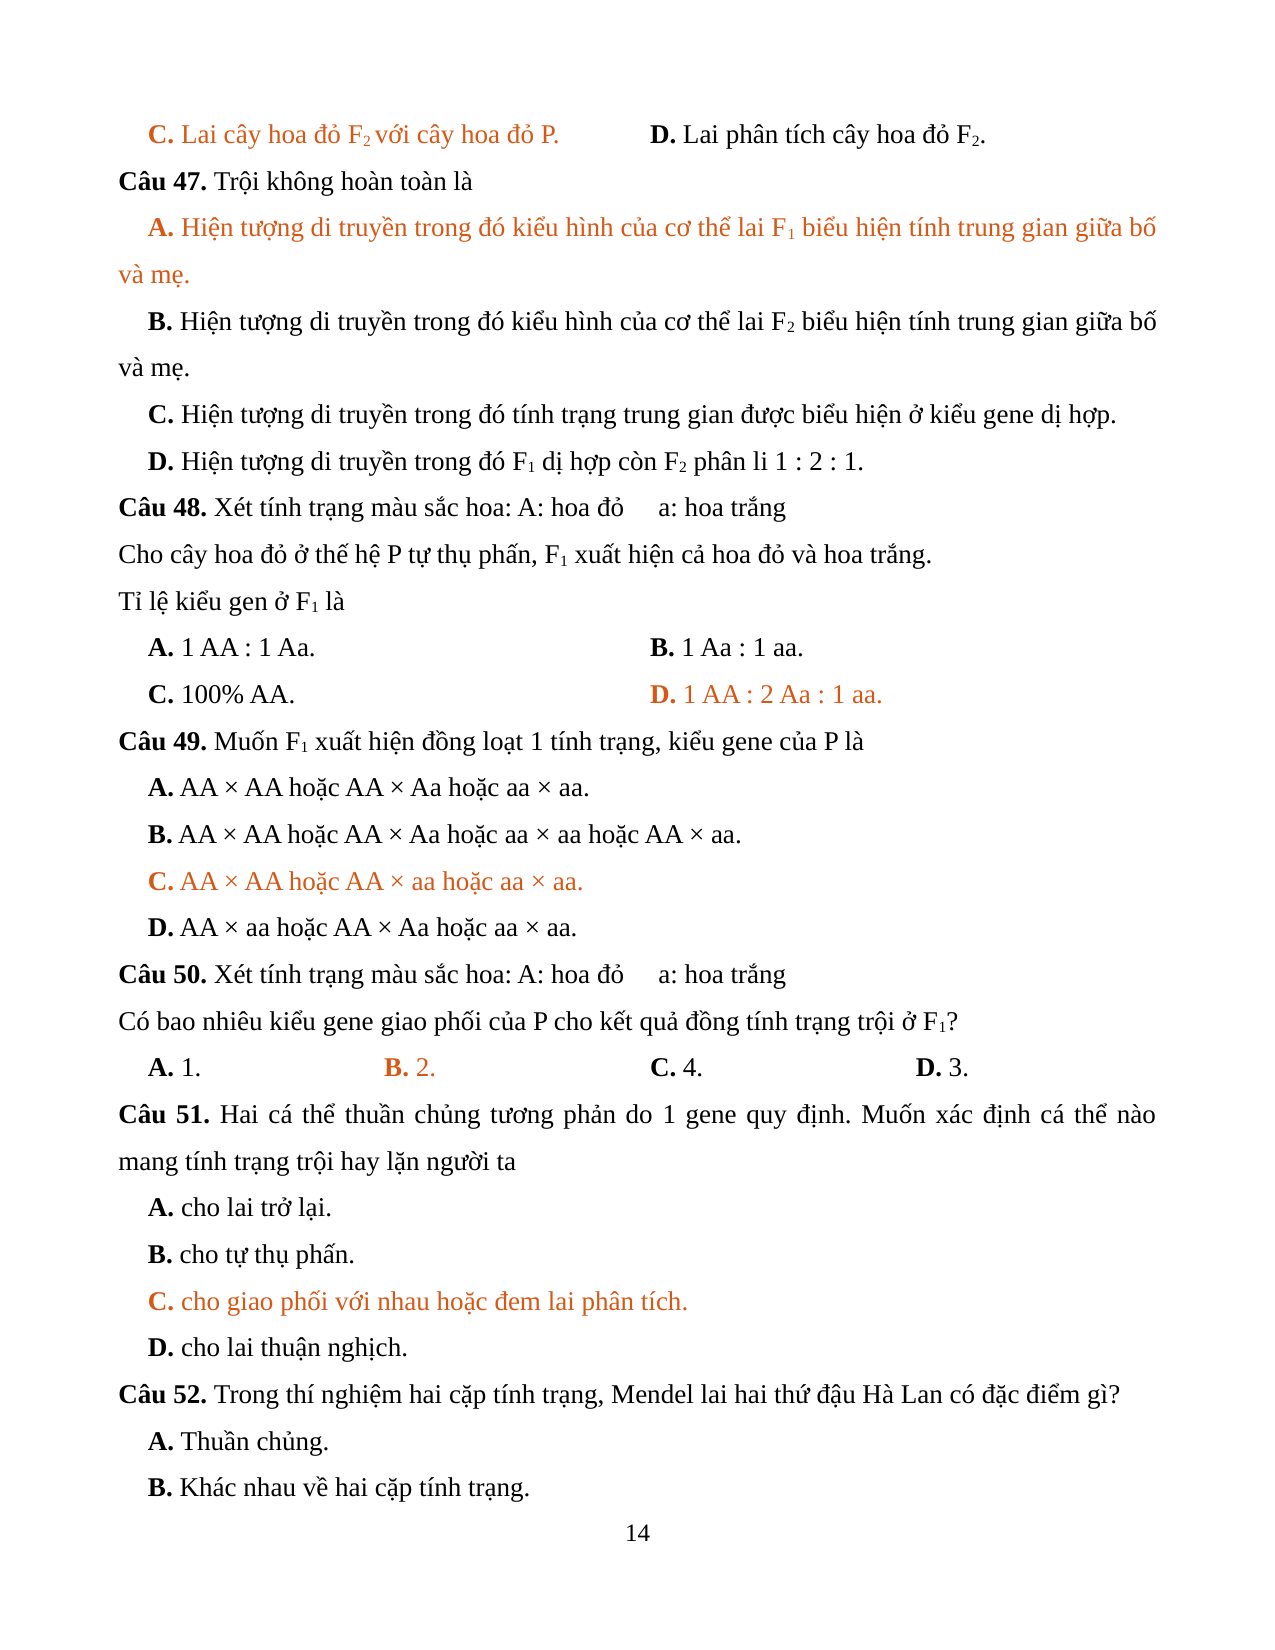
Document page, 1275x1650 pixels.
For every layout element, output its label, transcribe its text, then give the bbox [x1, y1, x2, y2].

text C. AA × AA hoặc AA × aa hoặc aa × aa. [148, 865, 1157, 896]
text D. AA × aa hoặc AA × Aa hoặc aa × aa. [148, 911, 1157, 943]
text A. AA × AA hoặc AA × Aa hoặc aa × aa. [148, 771, 1157, 803]
text A. cho lai trở lại. [148, 1191, 1157, 1223]
text B. AA × AA hoặc AA × Aa hoặc aa × aa hoặc AA × aa. [148, 818, 1157, 849]
text C. Hiện tượng di truyền trong đó tính trạng trung gian được biểu hiện ở kiểu gene dị hợp. [118, 398, 1157, 429]
text Câu 50. Xét tính trạng màu sắc hoa: A: hoa đỏ a: hoa trắng [118, 958, 1157, 989]
text A. Hiện tượng di truyền trong đó kiểu hình của cơ thể lai F1 biểu hiện tính trung gian giữa bố và mẹ. [118, 211, 1157, 289]
text Tỉ lệ kiểu gen ở F1 là [118, 585, 1157, 616]
text D. Hiện tượng di truyền trong đó F1 dị hợp còn F2 phân li 1 : 2 : 1. [118, 445, 1157, 476]
text C. 100% AA. D. 1 AA : 2 Aa : 1 aa. [118, 678, 1157, 709]
text Câu 48. Xét tính trạng màu sắc hoa: A: hoa đỏ a: hoa trắng [118, 491, 1157, 523]
text Cho cây hoa đỏ ở thế hệ P tự thụ phấn, F1 xuất hiện cả hoa đỏ và hoa trắng. [118, 538, 1157, 569]
text D. cho lai thuận nghịch. [148, 1331, 1157, 1363]
text C. cho giao phối với nhau hoặc đem lai phân tích. [148, 1285, 1157, 1316]
text Có bao nhiêu kiểu gene giao phối của P cho kết quả đồng tính trạng trội ở F1? [118, 1005, 1157, 1036]
text Câu 52. Trong thí nghiệm hai cặp tính trạng, Mendel lai hai thứ đậu Hà Lan có đặc điểm gì? [118, 1378, 1157, 1409]
text Câu 49. Muốn F1 xuất hiện đồng loạt 1 tính trạng, kiểu gene của P là [118, 725, 1157, 756]
text B. Khác nhau về hai cặp tính trạng. [148, 1471, 1157, 1503]
text B. Hiện tượng di truyền trong đó kiểu hình của cơ thể lai F2 biểu hiện tính trung gian giữa bố và mẹ. [118, 305, 1157, 383]
text Câu 47. Trội không hoàn toàn là [118, 165, 1157, 196]
text Câu 51. Hai cá thể thuần chủng tương phản do 1 gene quy định. Muốn xác định cá thể nào mang tính trạng trội hay lặn người ta [118, 1098, 1157, 1176]
text C. Lai cây hoa đỏ F2 với cây hoa đỏ P. D. Lai phân tích cây hoa đỏ F2. [118, 118, 1157, 149]
text A. Thuần chủng. [148, 1425, 1157, 1456]
text A. 1 AA : 1 Aa. B. 1 Aa : 1 aa. [118, 631, 1157, 663]
text B. cho tự thụ phấn. [148, 1238, 1157, 1269]
text A. 1. B. 2. C. 4. D. 3. [118, 1051, 1157, 1083]
